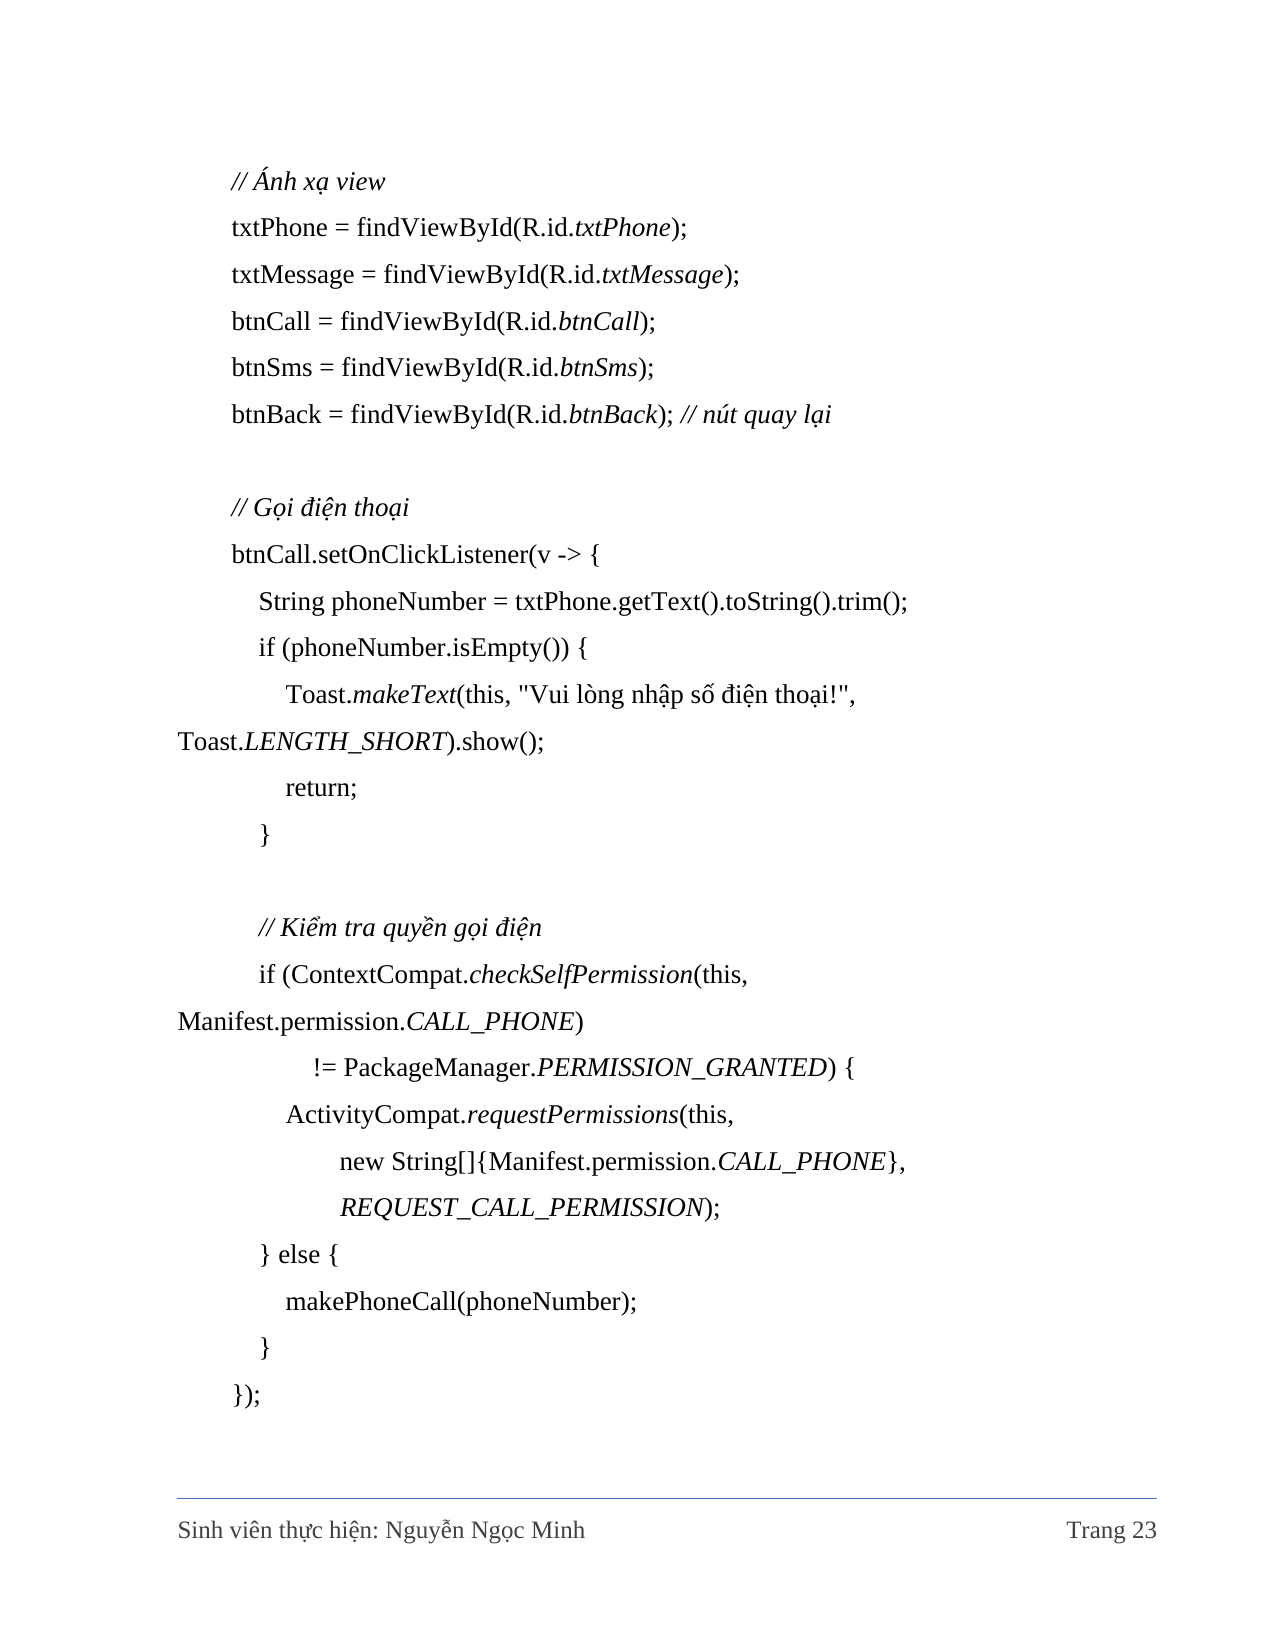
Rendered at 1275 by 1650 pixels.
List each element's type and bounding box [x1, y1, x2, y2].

text [177, 118, 1157, 1456]
